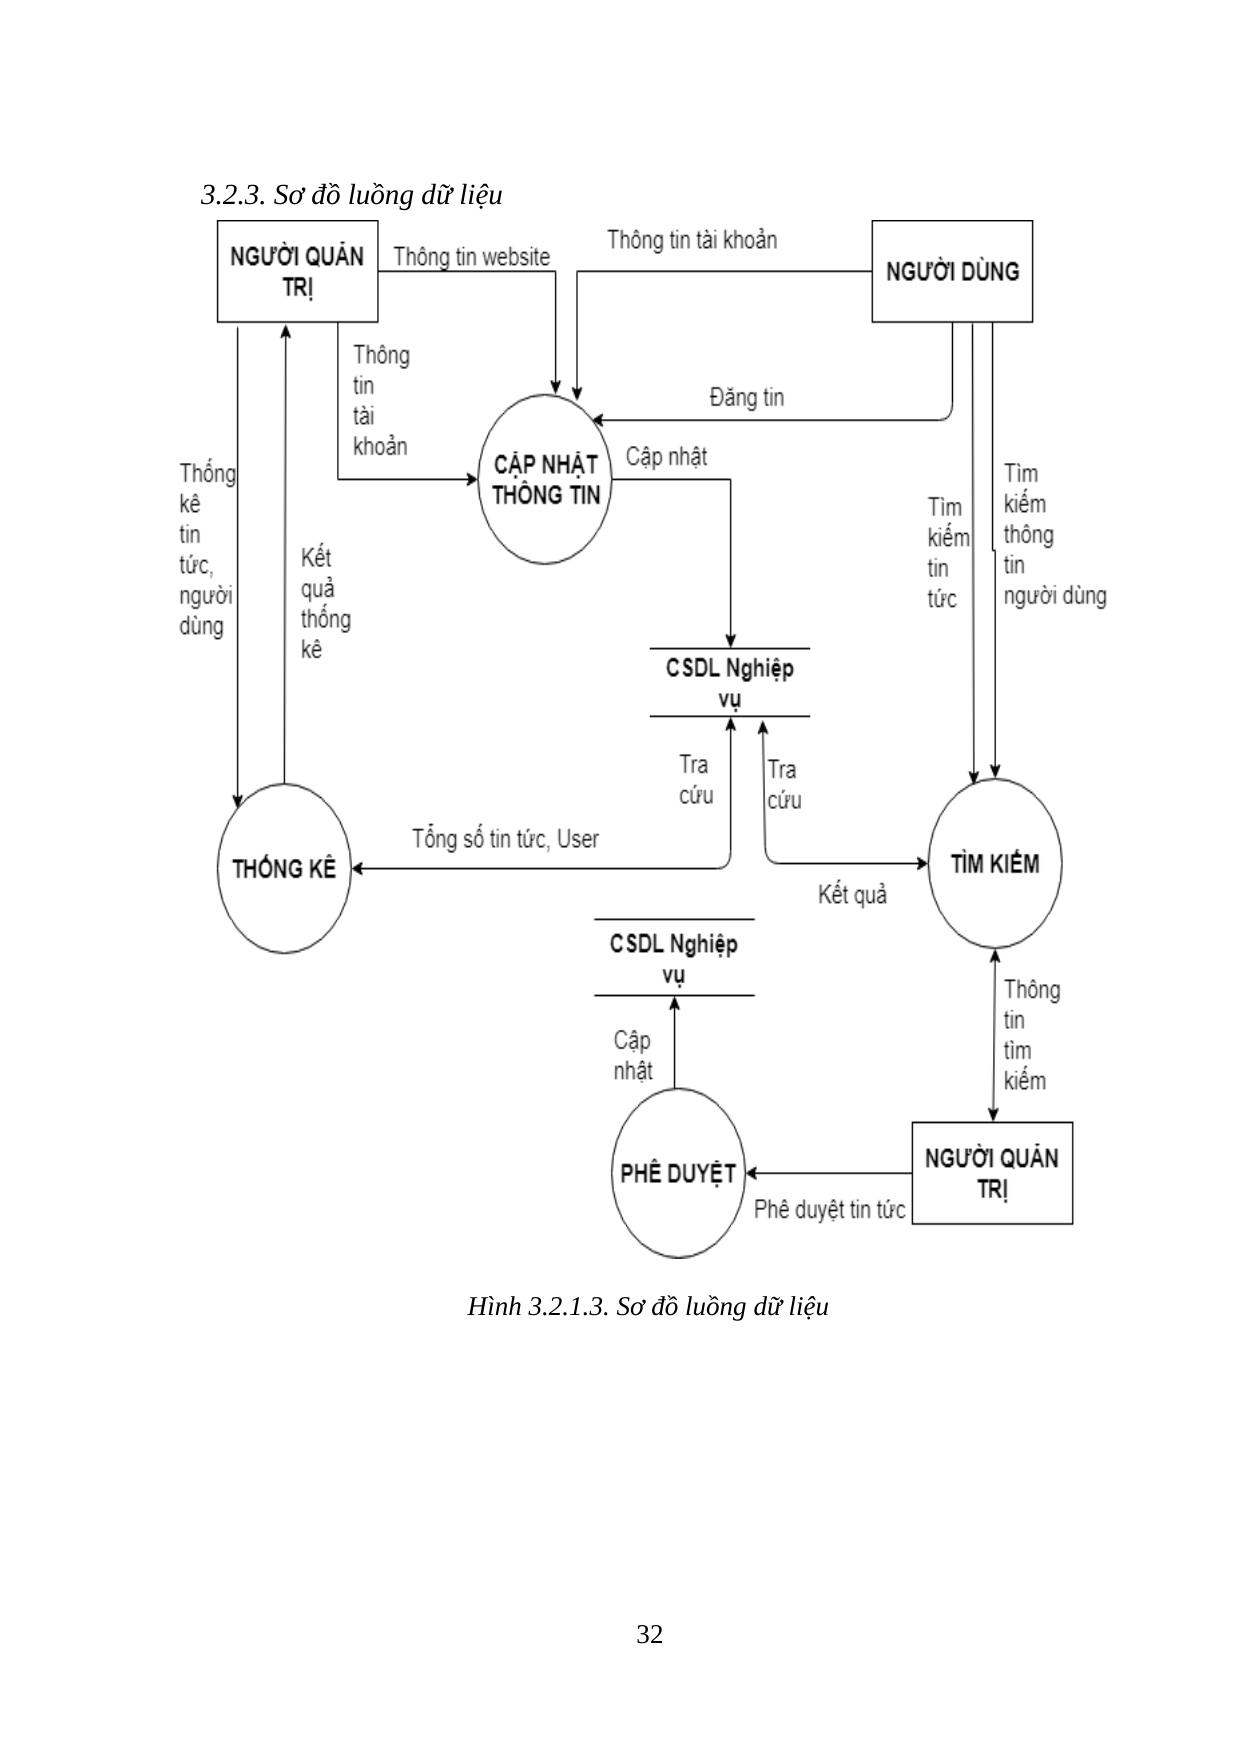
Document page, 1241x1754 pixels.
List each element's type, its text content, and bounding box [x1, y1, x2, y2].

subtitle Sơ đồ luồng dữ liệu [201, 177, 1122, 211]
picture [177, 220, 1123, 1259]
text Hình 3.2.1.3. Sơ đồ luồng dữ liệu [177, 1290, 1122, 1322]
